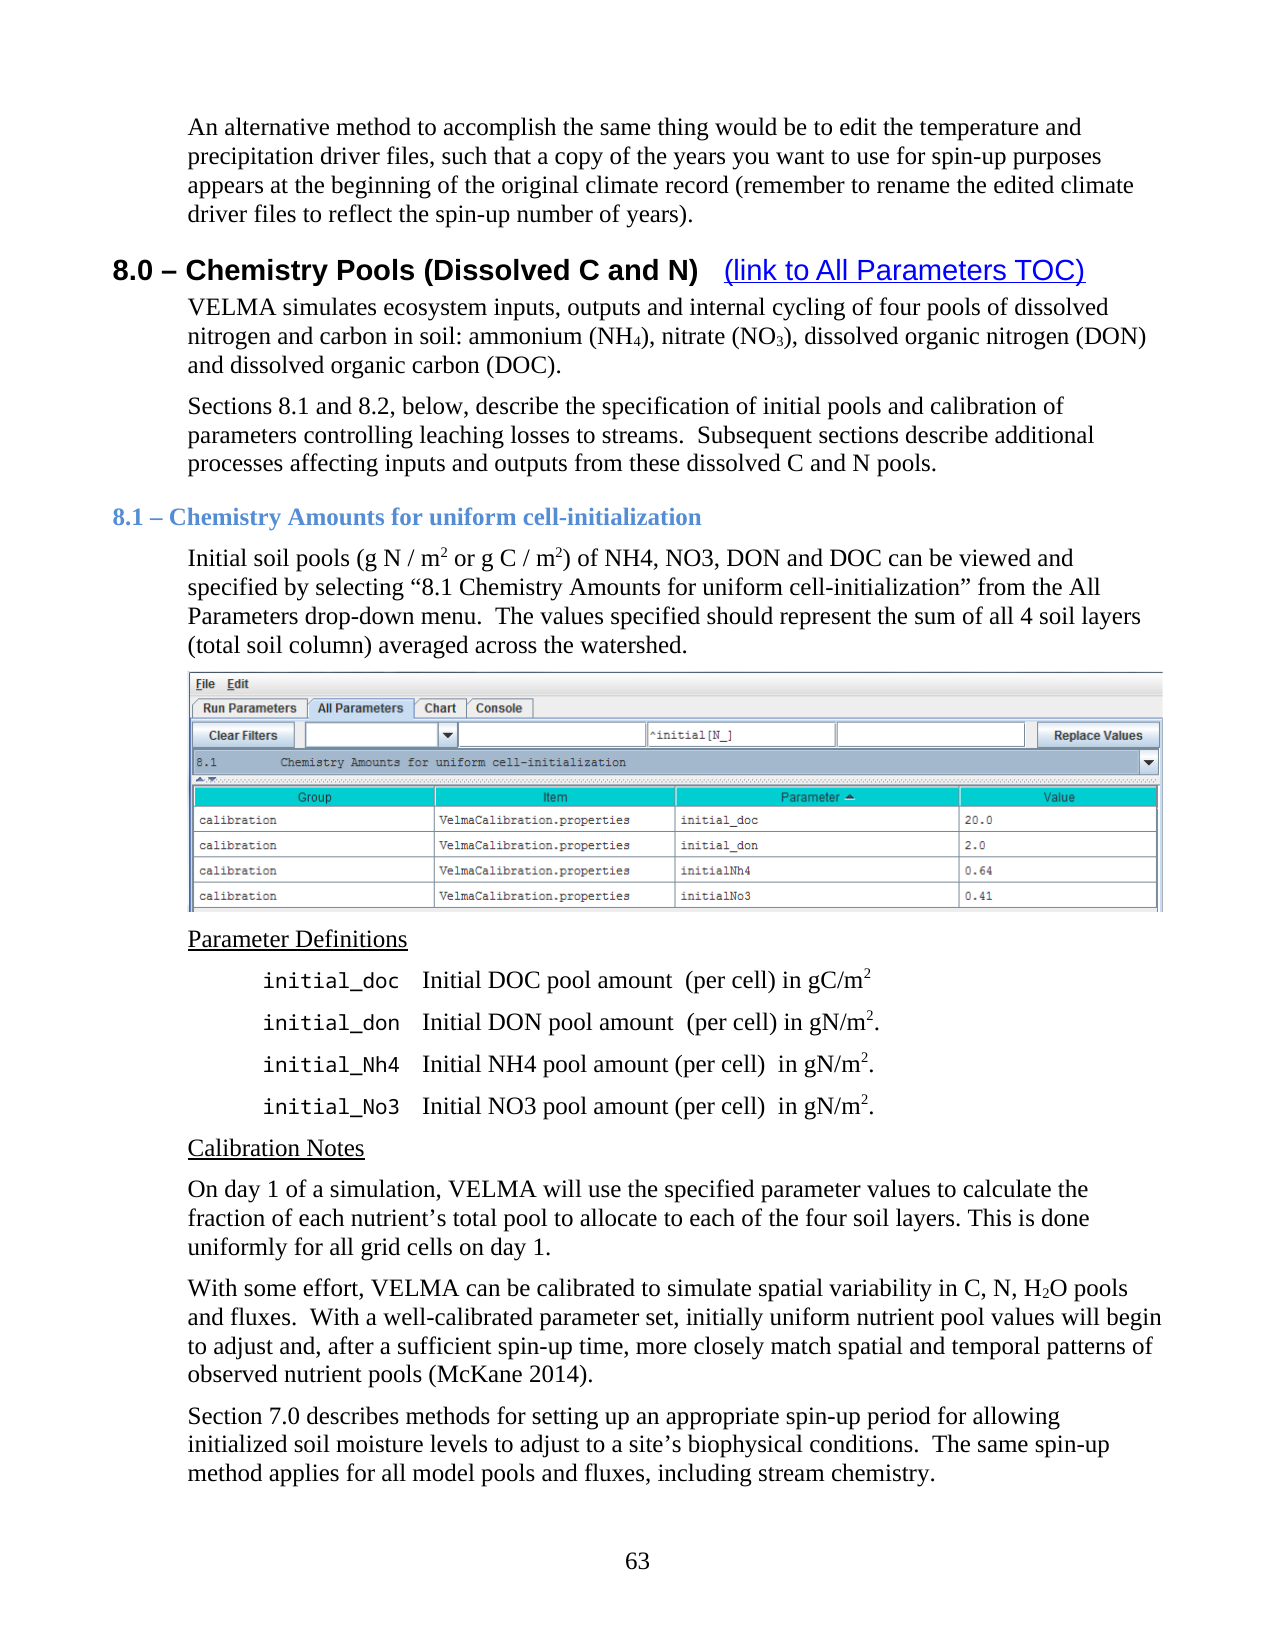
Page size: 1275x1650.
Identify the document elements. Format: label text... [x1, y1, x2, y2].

text With some effort, VELMA can be calibrated to simulate spatial variability in C, N, H2O pools and fluxes. With a well-calibrated parameter set, initially uniform nutrient pool values will begin to adjust and, after a sufficient spin-up time, more closely match spatial and temporal patterns of observed nutrient pools (McKane 2014). [187, 1273, 1162, 1388]
text Section 7.0 describes methods for setting up an appropriate spin-up period for allowing initialized soil moisture levels to adjust to a site’s biophysical conditions. The same spin-up method applies for all model pools and fluxes, including stream chemistry. [187, 1401, 1162, 1487]
text Initial soil pools (g N / m2 or g C / m2) of NH4, NO3, DON and DOC can be viewed and specified by selecting “8.1 Chemistry Amounts for uniform cell-initialization” from the All Parameters drop-down menu. The values specified should represent the sum of all 4 soil layers (total soil column) averaged across the watershed. [187, 543, 1162, 658]
text initial_No3 Initial NO3 pool amount (per cell) in gN/m2. [262, 1091, 1162, 1121]
picture [187, 671, 1163, 912]
text An alternative method to accomplish the same thing would be to edit the temperature and precipitation driver files, such that a copy of the years you want to use for spin-up purposes appears at the beginning of the original climate record (remember to rename the edited climate driver files to reflect the spin-up number of years). [187, 112, 1162, 227]
text initial_don Initial DON pool amount (per cell) in gN/m2. [262, 1007, 1162, 1037]
text Parameter Definitions [187, 924, 1162, 953]
text initial_doc Initial DOC pool amount (per cell) in gC/m2 [262, 965, 1162, 995]
text VELMA simulates ecosystem inputs, outputs and internal cycling of four pools of dissolved nitrogen and carbon in soil: ammonium (NH4), nitrate (NO3), dissolved organic nitrogen (DON) and dissolved organic carbon (DOC). [187, 292, 1162, 378]
text On day 1 of a simulation, VELMA will use the specified parameter values to calculate the fraction of each nutrient’s total pool to allocate to each of the four soil layers. This is done uniformly for all grid cells on day 1. [187, 1174, 1162, 1261]
text Sections 8.1 and 8.2, below, describe the specification of initial pools and calibration of parameters controlling leaching losses to streams. Subsequent sections describe additional processes affecting inputs and outputs from these dissolved C and N pools. [187, 391, 1162, 477]
subtitle 8.0 – Chemistry Pools (Dissolved C and N) (link to All Parameters TOC) [112, 252, 1162, 286]
text 8.1 – Chemistry Amounts for uniform cell-initialization [112, 502, 1162, 531]
text initial_Nh4 Initial NH4 pool amount (per cell) in gN/m2. [262, 1049, 1162, 1079]
text Calibration Notes [187, 1133, 1162, 1162]
